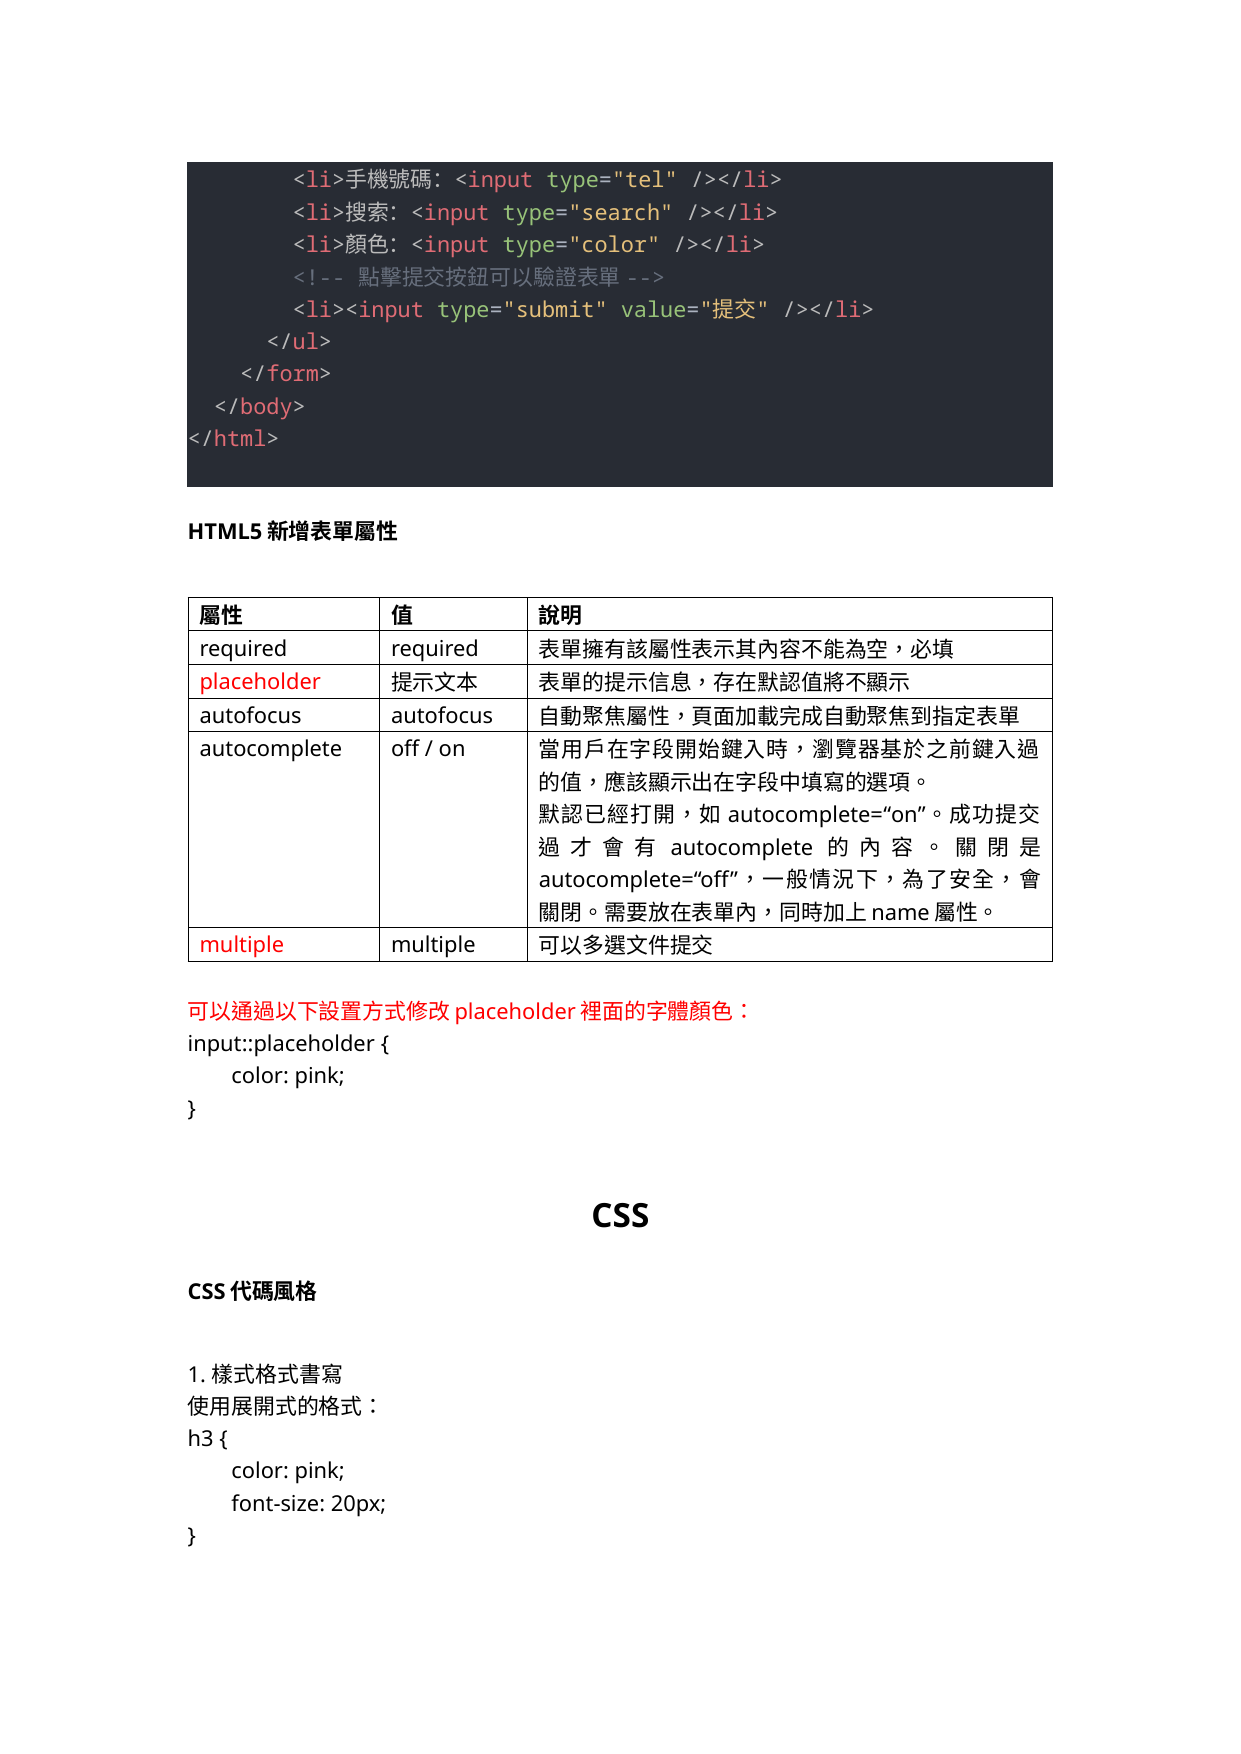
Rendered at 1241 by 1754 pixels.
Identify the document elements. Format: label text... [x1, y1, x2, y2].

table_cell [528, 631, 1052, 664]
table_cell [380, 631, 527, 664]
text font-size: 20px; [187, 1486, 1053, 1519]
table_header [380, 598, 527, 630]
text 1. 樣式格式書寫 [187, 1356, 1053, 1389]
text <li><input type="submit" value="提交" /></li> [187, 292, 1053, 324]
text color: pink; [187, 1454, 1053, 1486]
text 使用展開式的格式： [187, 1389, 1053, 1421]
subtitle HTML5新增表單屬性 [187, 514, 1053, 547]
text color: pink; [187, 1059, 1053, 1092]
text 可以通過以下設置方式修改placeholder裡面的字體顏色： [187, 994, 1053, 1027]
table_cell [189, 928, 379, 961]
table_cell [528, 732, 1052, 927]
subtitle CSS代碼風格 [187, 1274, 1053, 1306]
text h3 { [187, 1421, 1053, 1454]
text <li>顏色：<input type="color" /></li> [187, 227, 1053, 259]
text <li>搜索：<input type="search" /></li> [187, 194, 1053, 227]
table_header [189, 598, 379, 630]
text <li>手機號碼：<input type="tel" /></li> [187, 162, 1053, 194]
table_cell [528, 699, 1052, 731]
text } [187, 1519, 1053, 1551]
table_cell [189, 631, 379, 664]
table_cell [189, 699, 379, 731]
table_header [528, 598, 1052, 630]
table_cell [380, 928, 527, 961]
text <!-- 點擊提交按鈕可以驗證表單 --> [187, 259, 1053, 292]
text </form> [187, 357, 1053, 389]
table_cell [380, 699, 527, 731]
text </html> [187, 422, 1053, 454]
text </ul> [187, 324, 1053, 357]
text input::placeholder { [187, 1027, 1053, 1059]
text </body> [187, 389, 1053, 422]
text } [187, 1092, 1053, 1124]
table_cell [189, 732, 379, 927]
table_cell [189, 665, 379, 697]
title CSS [187, 1182, 1053, 1247]
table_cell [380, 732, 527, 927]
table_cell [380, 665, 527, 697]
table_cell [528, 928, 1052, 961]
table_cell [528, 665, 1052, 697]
